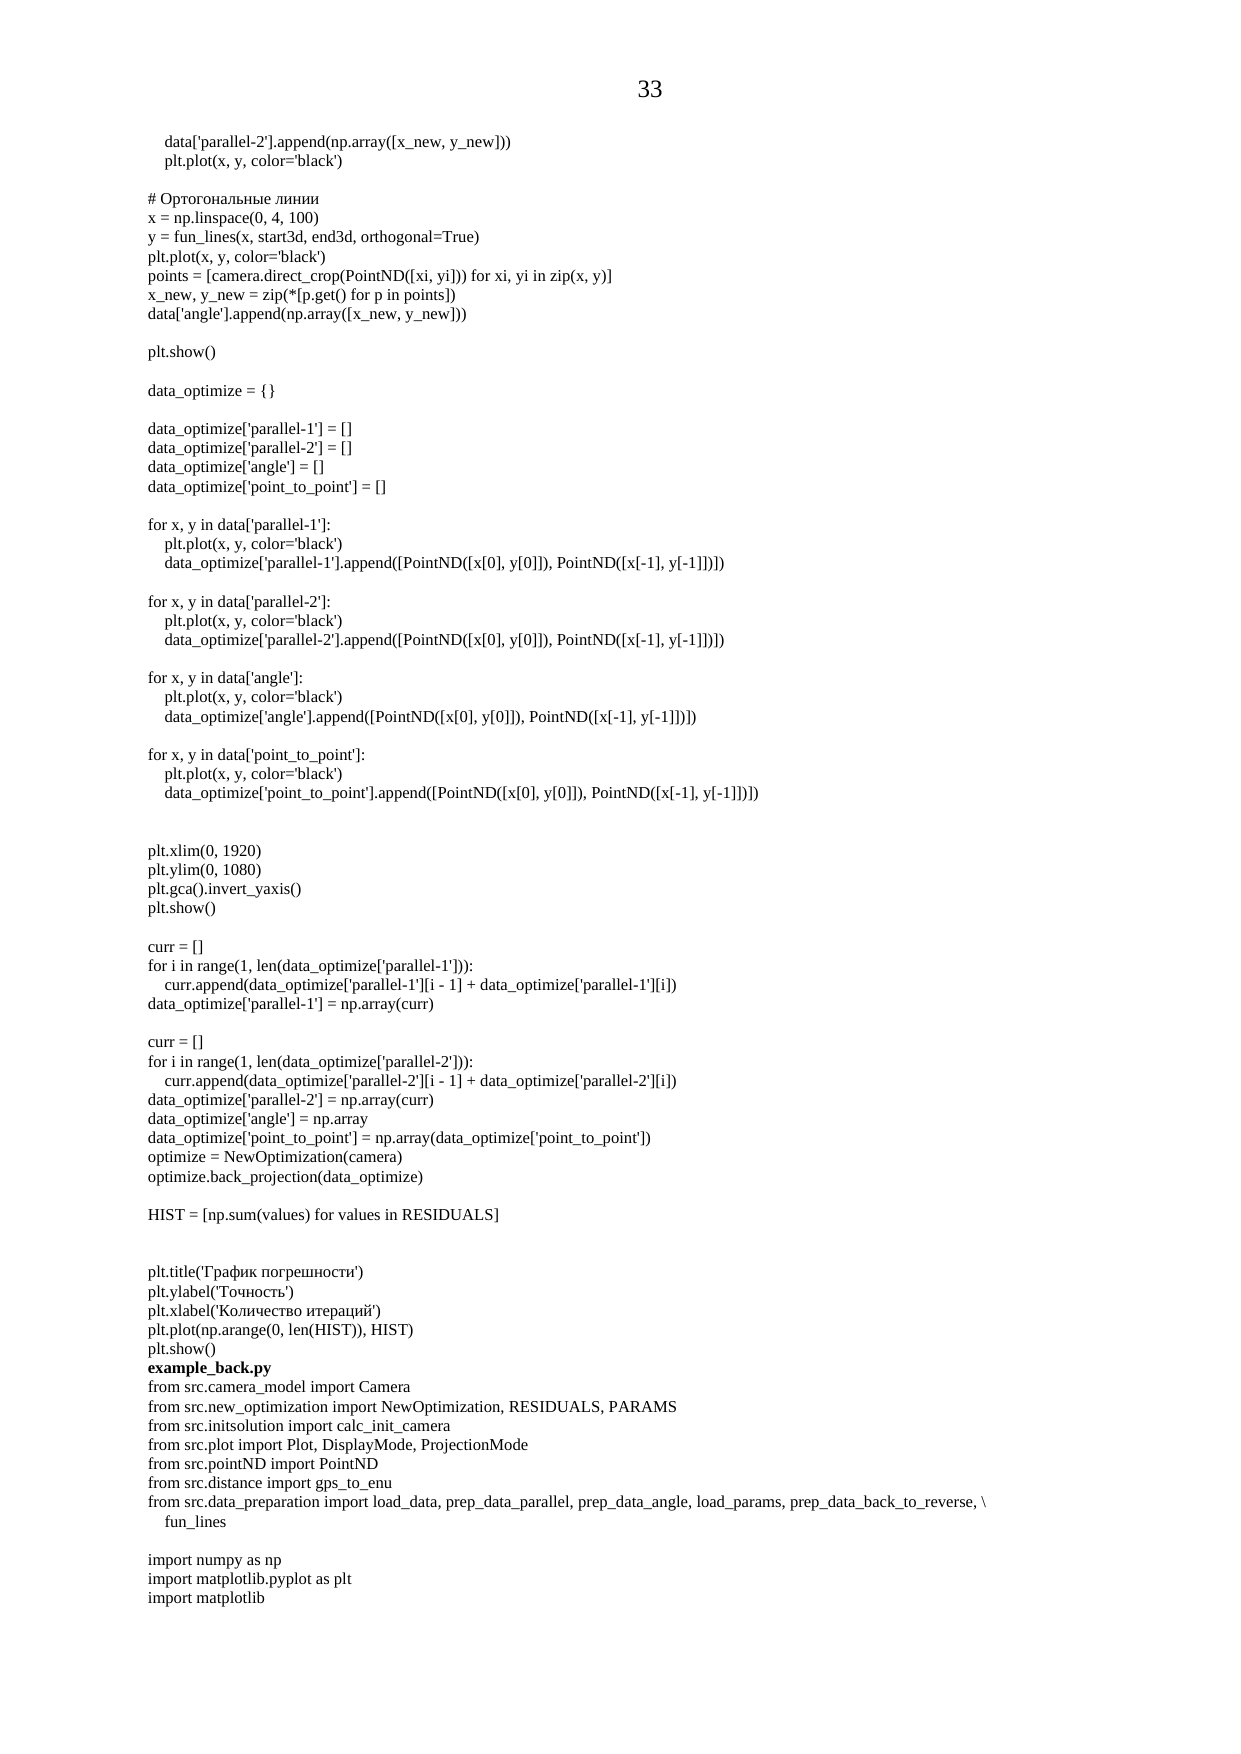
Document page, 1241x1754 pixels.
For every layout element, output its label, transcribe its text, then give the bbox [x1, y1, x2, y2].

text x = np.linspace(0, 4, 100) [148, 208, 1152, 227]
text data_optimize['angle'].append([PointND([x[0], y[0]]), PointND([x[-1], y[-1]])]) [148, 706, 1152, 726]
text HIST = [np.sum(values) for values in RESIDUALS] [148, 1205, 1152, 1224]
text for i in range(1, len(data_optimize['parallel-1'])): [148, 956, 1152, 975]
text for x, y in data['angle']: [148, 668, 1152, 687]
text data_optimize['angle'] = [] [148, 457, 1152, 476]
text from src.data_preparation import load_data, prep_data_parallel, prep_data_angle, load_params, prep_data_back_to_reverse, \ [148, 1492, 1152, 1511]
text # Ортогональные линии [148, 189, 1152, 208]
text plt.show() [148, 342, 1152, 361]
text fun_lines [148, 1511, 1152, 1531]
text from src.new_optimization import NewOptimization, RESIDUALS, PARAMS [148, 1396, 1152, 1416]
text from src.pointND import PointND [148, 1454, 1152, 1473]
text data_optimize = {} [148, 381, 1152, 400]
text data['parallel-2'].append(np.array([x_new, y_new])) [148, 131, 1152, 151]
text for x, y in data['point_to_point']: [148, 745, 1152, 764]
text data['angle'].append(np.array([x_new, y_new])) [148, 304, 1152, 323]
text import matplotlib [148, 1588, 1152, 1607]
text for x, y in data['parallel-1']: [148, 515, 1152, 534]
text for x, y in data['parallel-2']: [148, 591, 1152, 611]
text data_optimize['angle'] = np.array [148, 1109, 1152, 1128]
text plt.plot(x, y, color='black') [148, 687, 1152, 706]
text from src.plot import Plot, DisplayMode, ProjectionMode [148, 1435, 1152, 1454]
text plt.plot(x, y, color='black') [148, 611, 1152, 630]
text plt.ylabel('Точность') [148, 1281, 1152, 1301]
text data_optimize['parallel-2'] = np.array(curr) [148, 1090, 1152, 1109]
text plt.xlim(0, 1920) [148, 841, 1152, 860]
text y = fun_lines(x, start3d, end3d, orthogonal=True) [148, 227, 1152, 246]
text points = [camera.direct_crop(PointND([xi, yi])) for xi, yi in zip(x, y)] [148, 266, 1152, 285]
text plt.gca().invert_yaxis() [148, 879, 1152, 898]
text data_optimize['point_to_point'] = np.array(data_optimize['point_to_point']) [148, 1128, 1152, 1147]
text from src.initsolution import calc_init_camera [148, 1416, 1152, 1435]
text curr.append(data_optimize['parallel-1'][i - 1] + data_optimize['parallel-1'][i]) [148, 975, 1152, 994]
text data_optimize['parallel-2'] = [] [148, 438, 1152, 457]
text optimize = NewOptimization(camera) [148, 1147, 1152, 1166]
text data_optimize['parallel-2'].append([PointND([x[0], y[0]]), PointND([x[-1], y[-1]])]) [148, 630, 1152, 649]
text plt.plot(x, y, color='black') [148, 764, 1152, 783]
text optimize.back_projection(data_optimize) [148, 1166, 1152, 1186]
text for i in range(1, len(data_optimize['parallel-2'])): [148, 1051, 1152, 1071]
text plt.show() [148, 898, 1152, 917]
text data_optimize['parallel-1'] = np.array(curr) [148, 994, 1152, 1013]
text example_back.py [148, 1358, 1152, 1377]
text plt.plot(x, y, color='black') [148, 534, 1152, 553]
text import matplotlib.pyplot as plt [148, 1569, 1152, 1588]
text plt.title('График погрешности') [148, 1262, 1152, 1281]
text data_optimize['parallel-1'] = [] [148, 419, 1152, 438]
text plt.plot(x, y, color='black') [148, 151, 1152, 170]
text plt.ylim(0, 1080) [148, 860, 1152, 879]
text from src.camera_model import Camera [148, 1377, 1152, 1396]
text from src.distance import gps_to_enu [148, 1473, 1152, 1492]
text plt.plot(np.arange(0, len(HIST)), HIST) [148, 1320, 1152, 1339]
text curr = [] [148, 1032, 1152, 1051]
text data_optimize['parallel-1'].append([PointND([x[0], y[0]]), PointND([x[-1], y[-1]])]) [148, 553, 1152, 572]
text curr.append(data_optimize['parallel-2'][i - 1] + data_optimize['parallel-2'][i]) [148, 1071, 1152, 1090]
text plt.xlabel('Количество итераций') [148, 1301, 1152, 1320]
text plt.plot(x, y, color='black') [148, 246, 1152, 266]
text plt.show() [148, 1339, 1152, 1358]
text data_optimize['point_to_point'] = [] [148, 476, 1152, 496]
text curr = [] [148, 936, 1152, 956]
text import numpy as np [148, 1550, 1152, 1569]
text x_new, y_new = zip(*[p.get() for p in points]) [148, 285, 1152, 304]
text data_optimize['point_to_point'].append([PointND([x[0], y[0]]), PointND([x[-1], y[-1]])]) [148, 783, 1152, 802]
